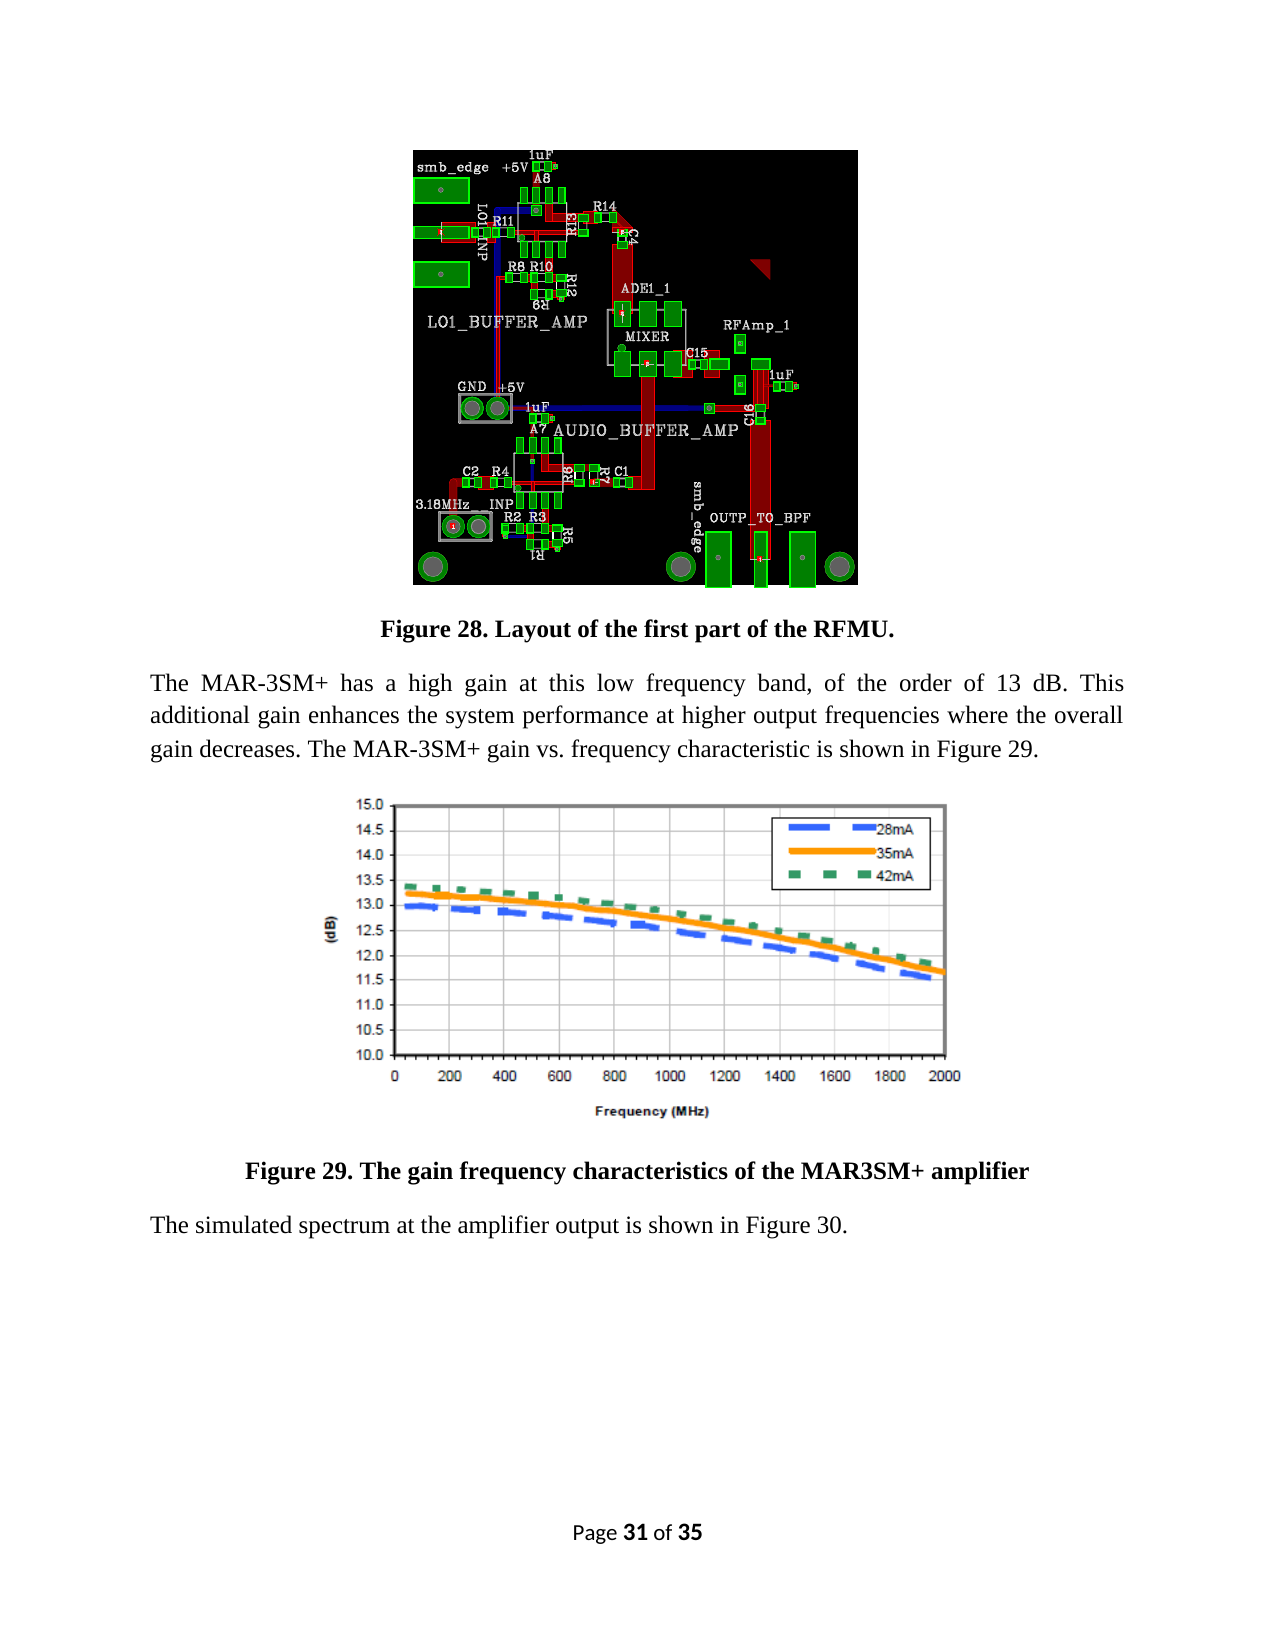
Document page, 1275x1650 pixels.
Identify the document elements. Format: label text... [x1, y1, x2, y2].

text Figure 29. The gain frequency characteristics of the MAR3SM+ amplifier [150, 1156, 1125, 1184]
text The simulated spectrum at the amplifier output is shown in Figure 30. [150, 1210, 1125, 1238]
text Figure 28. Layout of the first part of the RFMU. [150, 614, 1125, 642]
text The MAR-3SM+ has a high gain at this low frequency band, of the order of 13 dB. This additional gain enhances the system performance at higher output frequencies where the overall gain decreases. The MAR-3SM+ gain vs. frequency characteristic is shown in Figure 29. [150, 668, 1125, 762]
